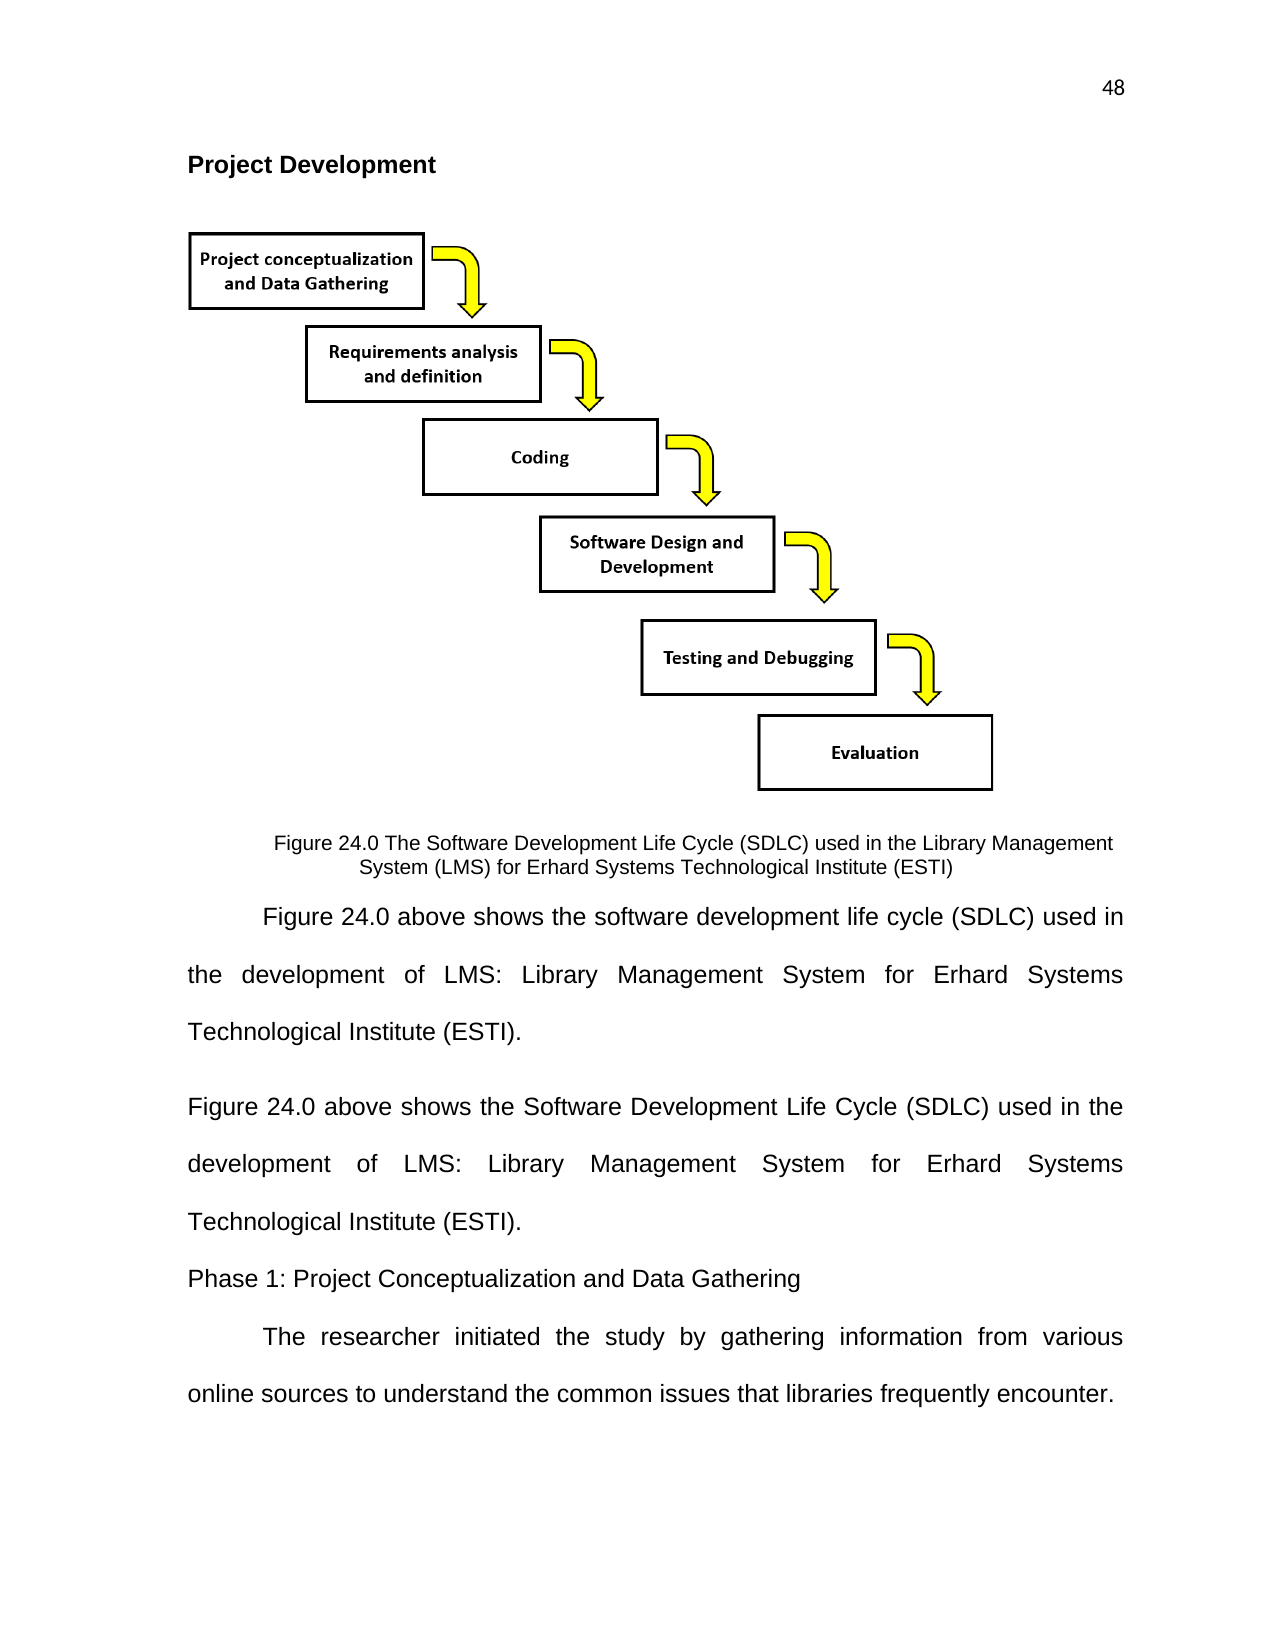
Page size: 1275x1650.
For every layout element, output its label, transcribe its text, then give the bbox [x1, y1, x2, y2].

text Figure 24.0 above shows the software development life cycle (SDLC) used in the development of LMS: Library Management System for Erhard Systems Technological Institute (ESTI). [187, 902, 1125, 1046]
picture [187, 232, 1125, 611]
text Figure 24.0 The Software Development Life Cycle (SDLC) used in the Library Management System (LMS) for Erhard Systems Technological Institute (ESTI) [187, 831, 1125, 878]
text Phase 1: Project Conceptualization and Data Gathering [187, 1264, 1125, 1293]
text The researcher initiated the study by gathering information from various online sources to understand the common issues that libraries frequently encounter. [187, 1322, 1125, 1408]
picture [477, 612, 994, 791]
text Figure 24.0 above shows the Software Development Life Cycle (SDLC) used in the development of LMS: Library Management System for Erhard Systems Technological Institute (ESTI). [187, 1092, 1125, 1235]
text Project Development [187, 150, 1125, 179]
